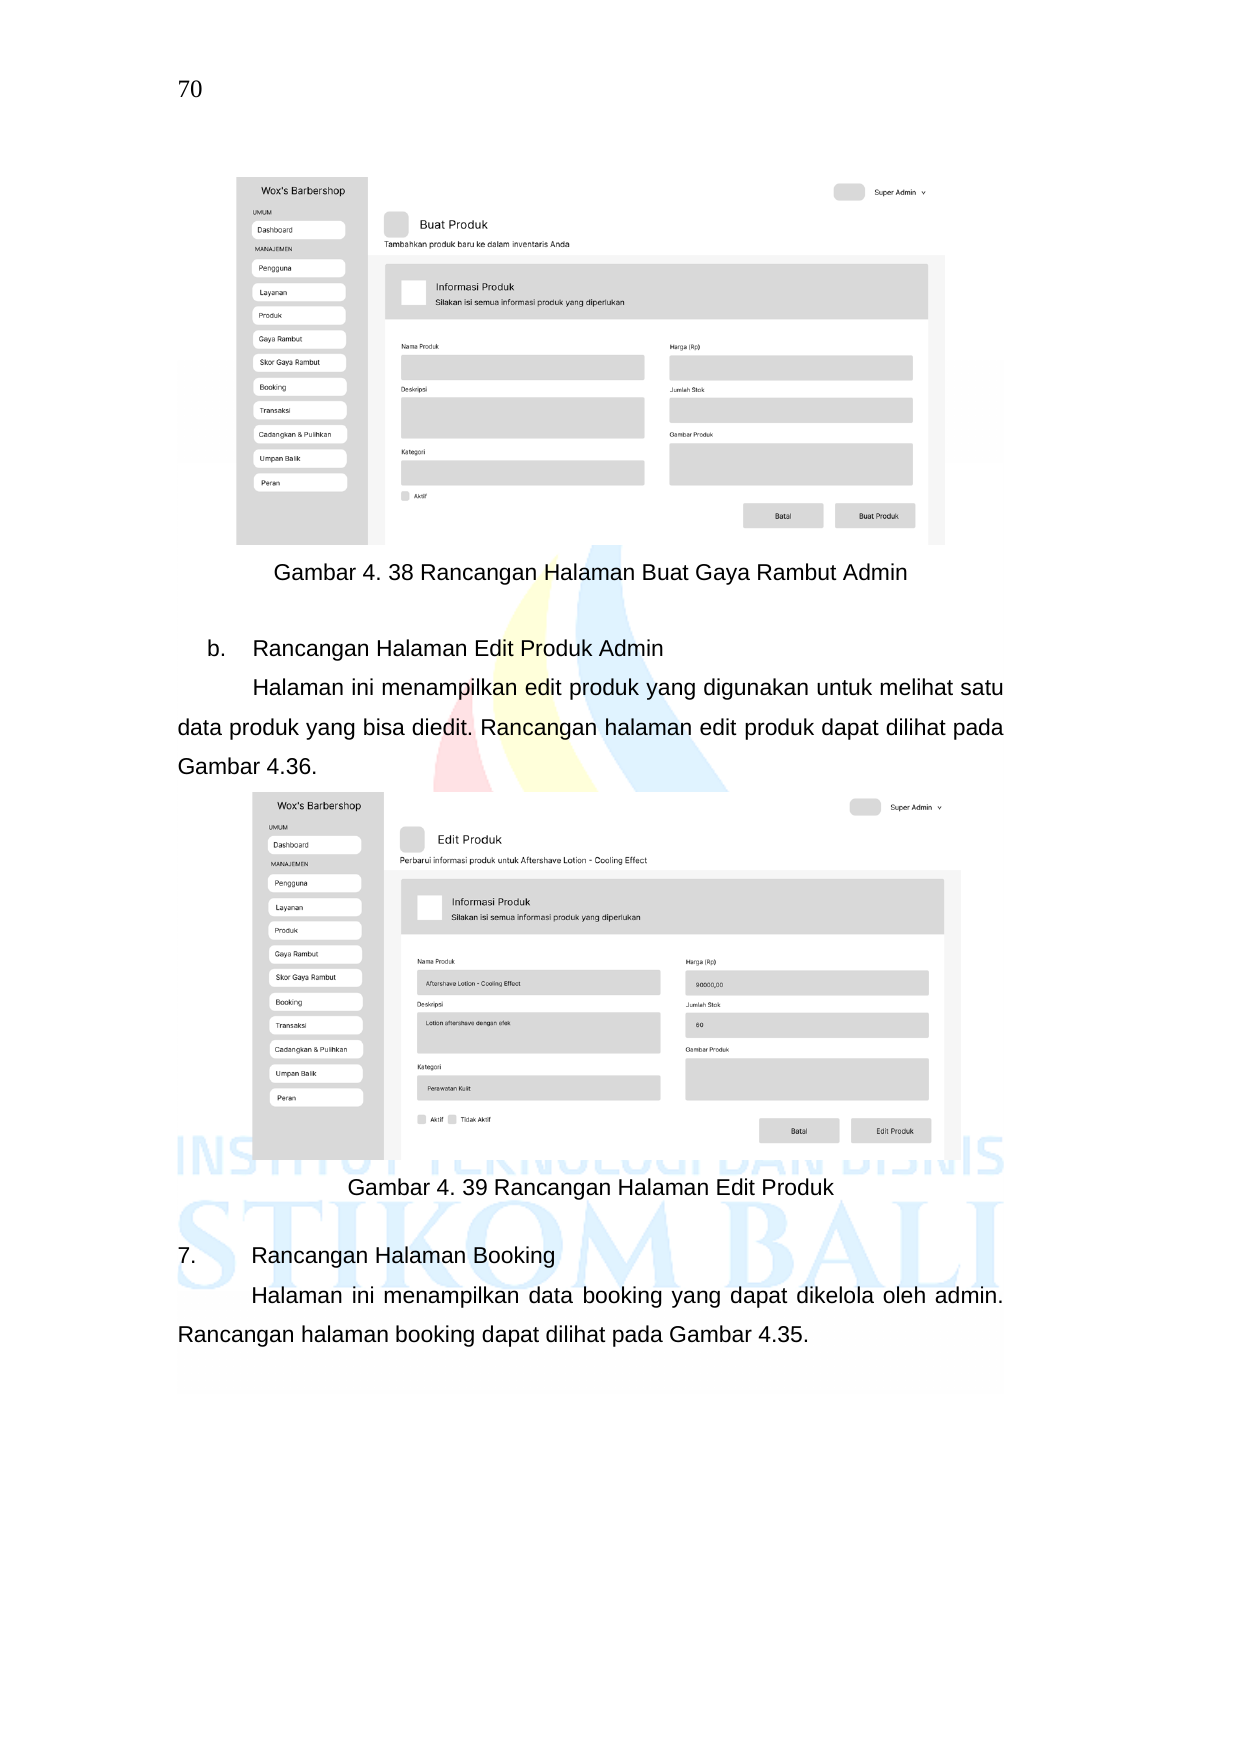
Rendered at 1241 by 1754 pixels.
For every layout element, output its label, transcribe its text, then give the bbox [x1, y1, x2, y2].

list Rancangan Halaman Edit Produk Admin [207, 635, 1004, 661]
text Halaman ini menampilkan edit produk yang digunakan untuk melihat satu data produk yang bisa diedit. Rancangan halaman edit produk dapat dilihat pada Gambar 4.36. [177, 674, 1004, 779]
text Halaman ini menampilkan data booking yang dapat dikelola oleh admin. Rancangan halaman booking dapat dilihat pada Gambar 4.35. [177, 1282, 1004, 1348]
picture [236, 177, 945, 545]
picture [252, 792, 961, 1160]
text Gambar 4. 38 Rancangan Halaman Buat Gaya Rambut Admin [177, 559, 1004, 585]
text Gambar 4. 39 Rancangan Halaman Edit Produk [177, 1174, 1004, 1201]
list Rancangan Halaman Booking [177, 1242, 1004, 1269]
